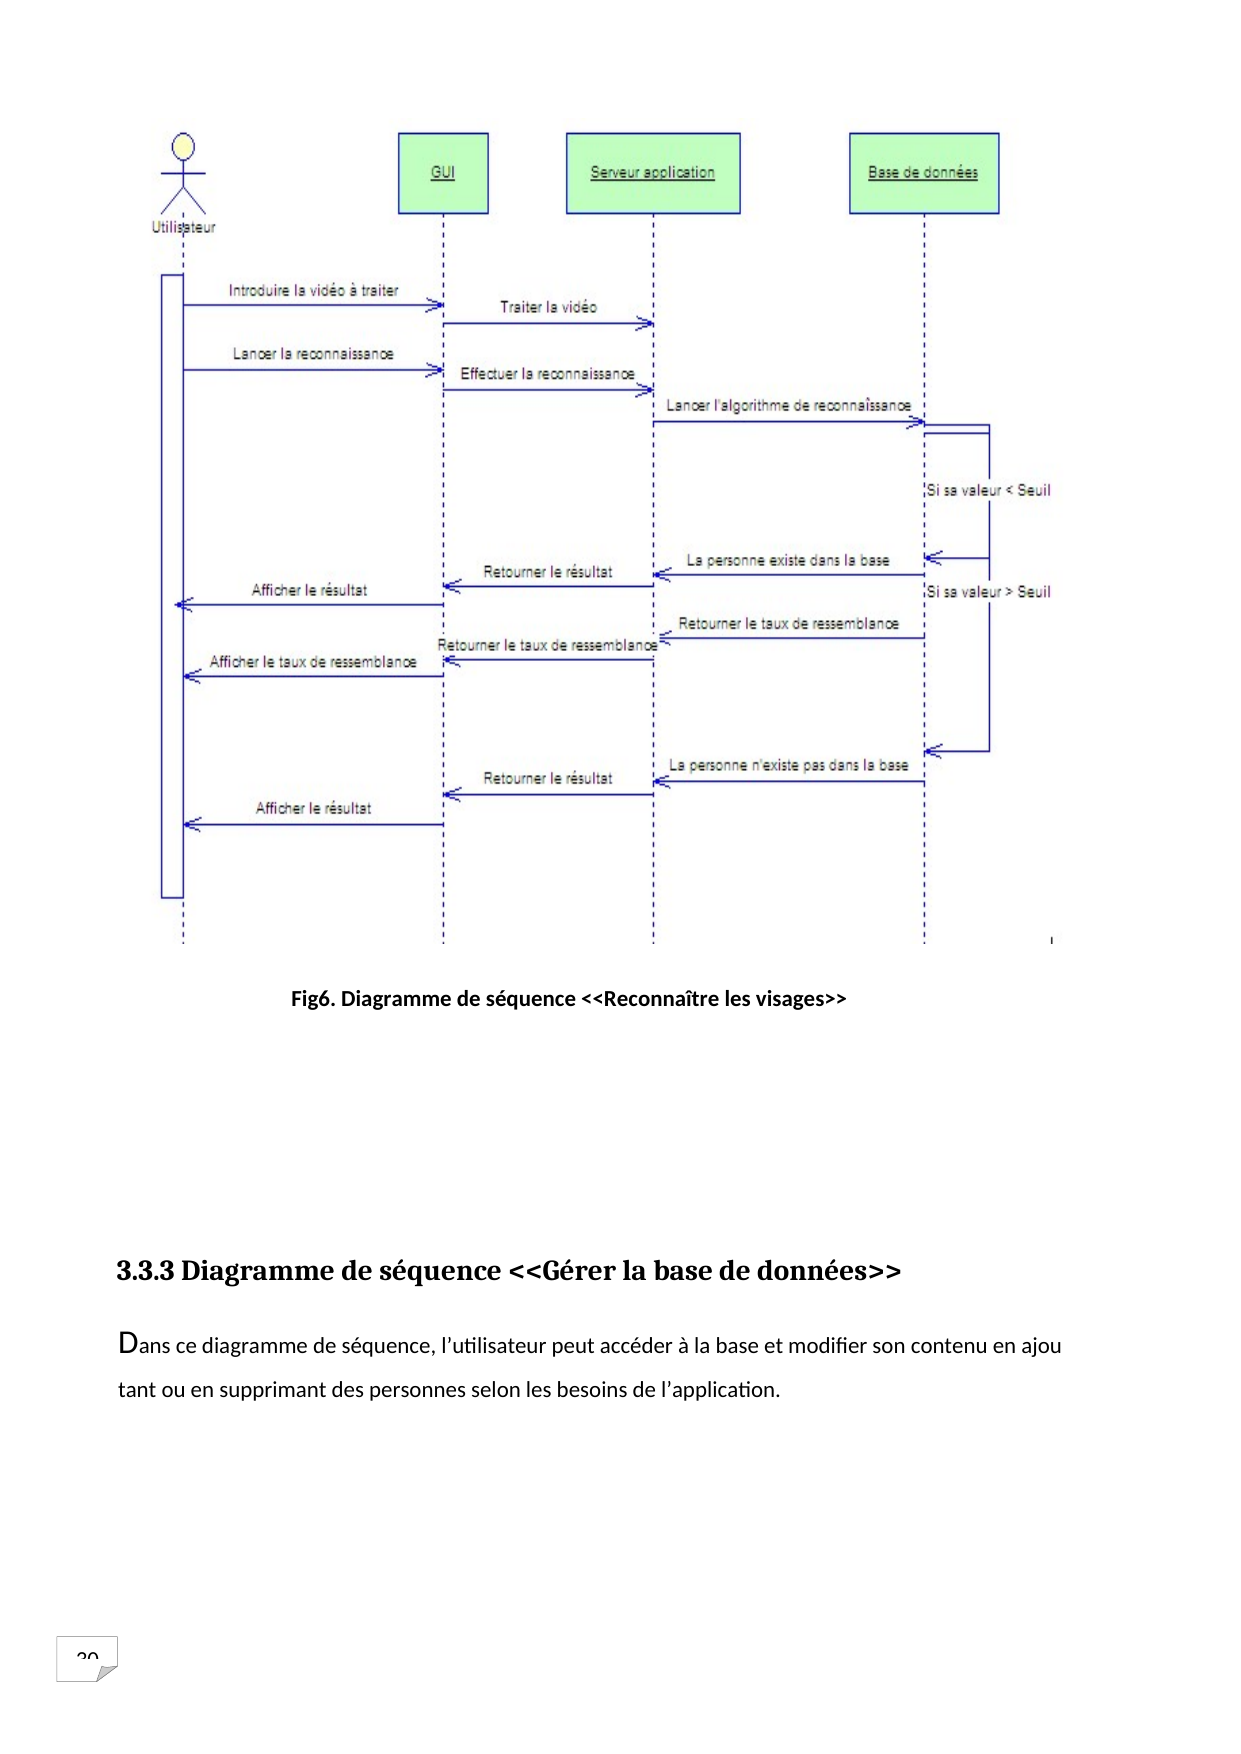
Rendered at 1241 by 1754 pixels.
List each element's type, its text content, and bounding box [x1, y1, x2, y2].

text Dans ce diagramme de séquence, l’utilisateur peut accéder à la base et modifier son contenu en ajoutant ou en supprimant des personnes selon les besoins de l’application. [118, 1321, 1070, 1403]
subtitle 3.3.3 Diagramme de séquence <<Gérer la base de données>> [117, 1254, 1122, 1288]
text Fig6. Diagramme de séquence <<Reconnaître les visages>> [291, 984, 1122, 1012]
picture [130, 118, 1077, 944]
